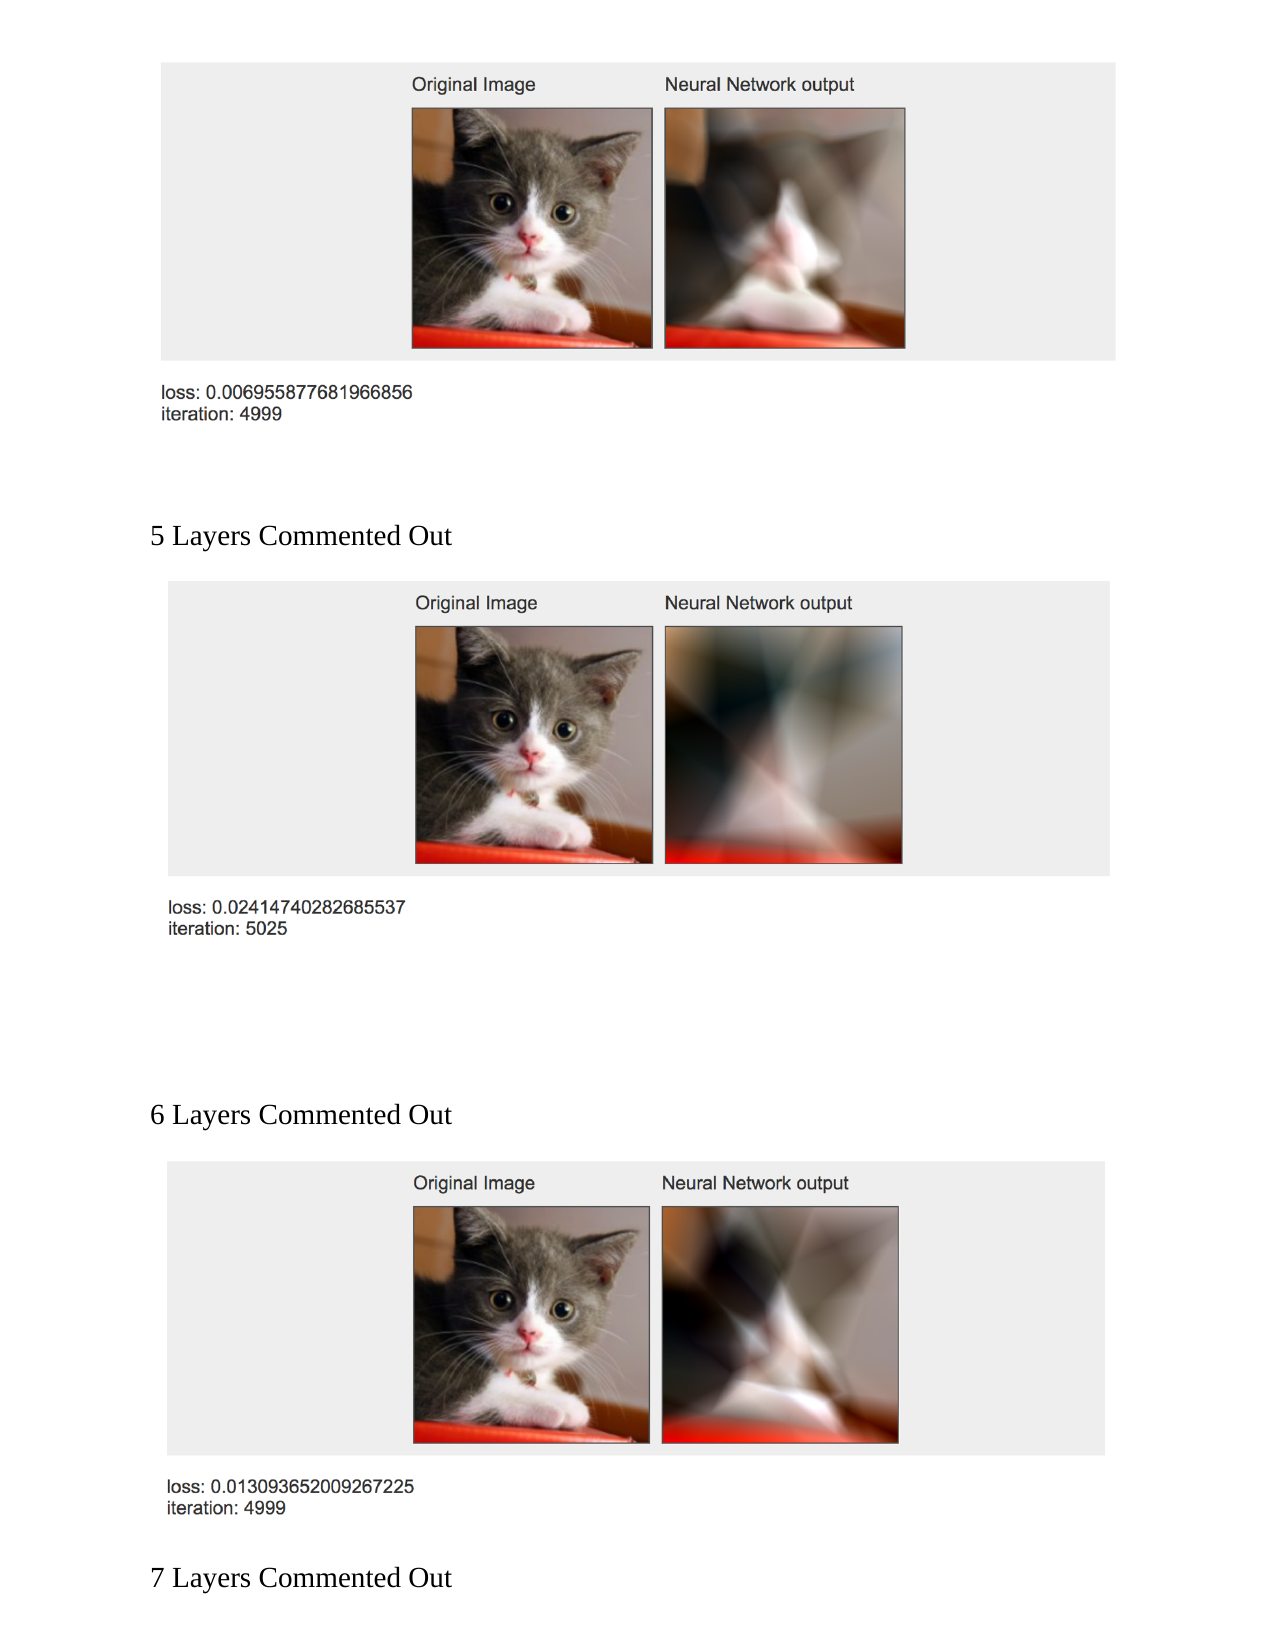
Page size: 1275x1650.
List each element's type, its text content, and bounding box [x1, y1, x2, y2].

picture [150, 56, 1125, 432]
text 7 Layers Commented Out [150, 1558, 1125, 1594]
picture [150, 577, 1125, 950]
text 5 Layers Commented Out [150, 517, 1125, 552]
picture [150, 1156, 1125, 1534]
text 6 Layers Commented Out [150, 1096, 1125, 1131]
